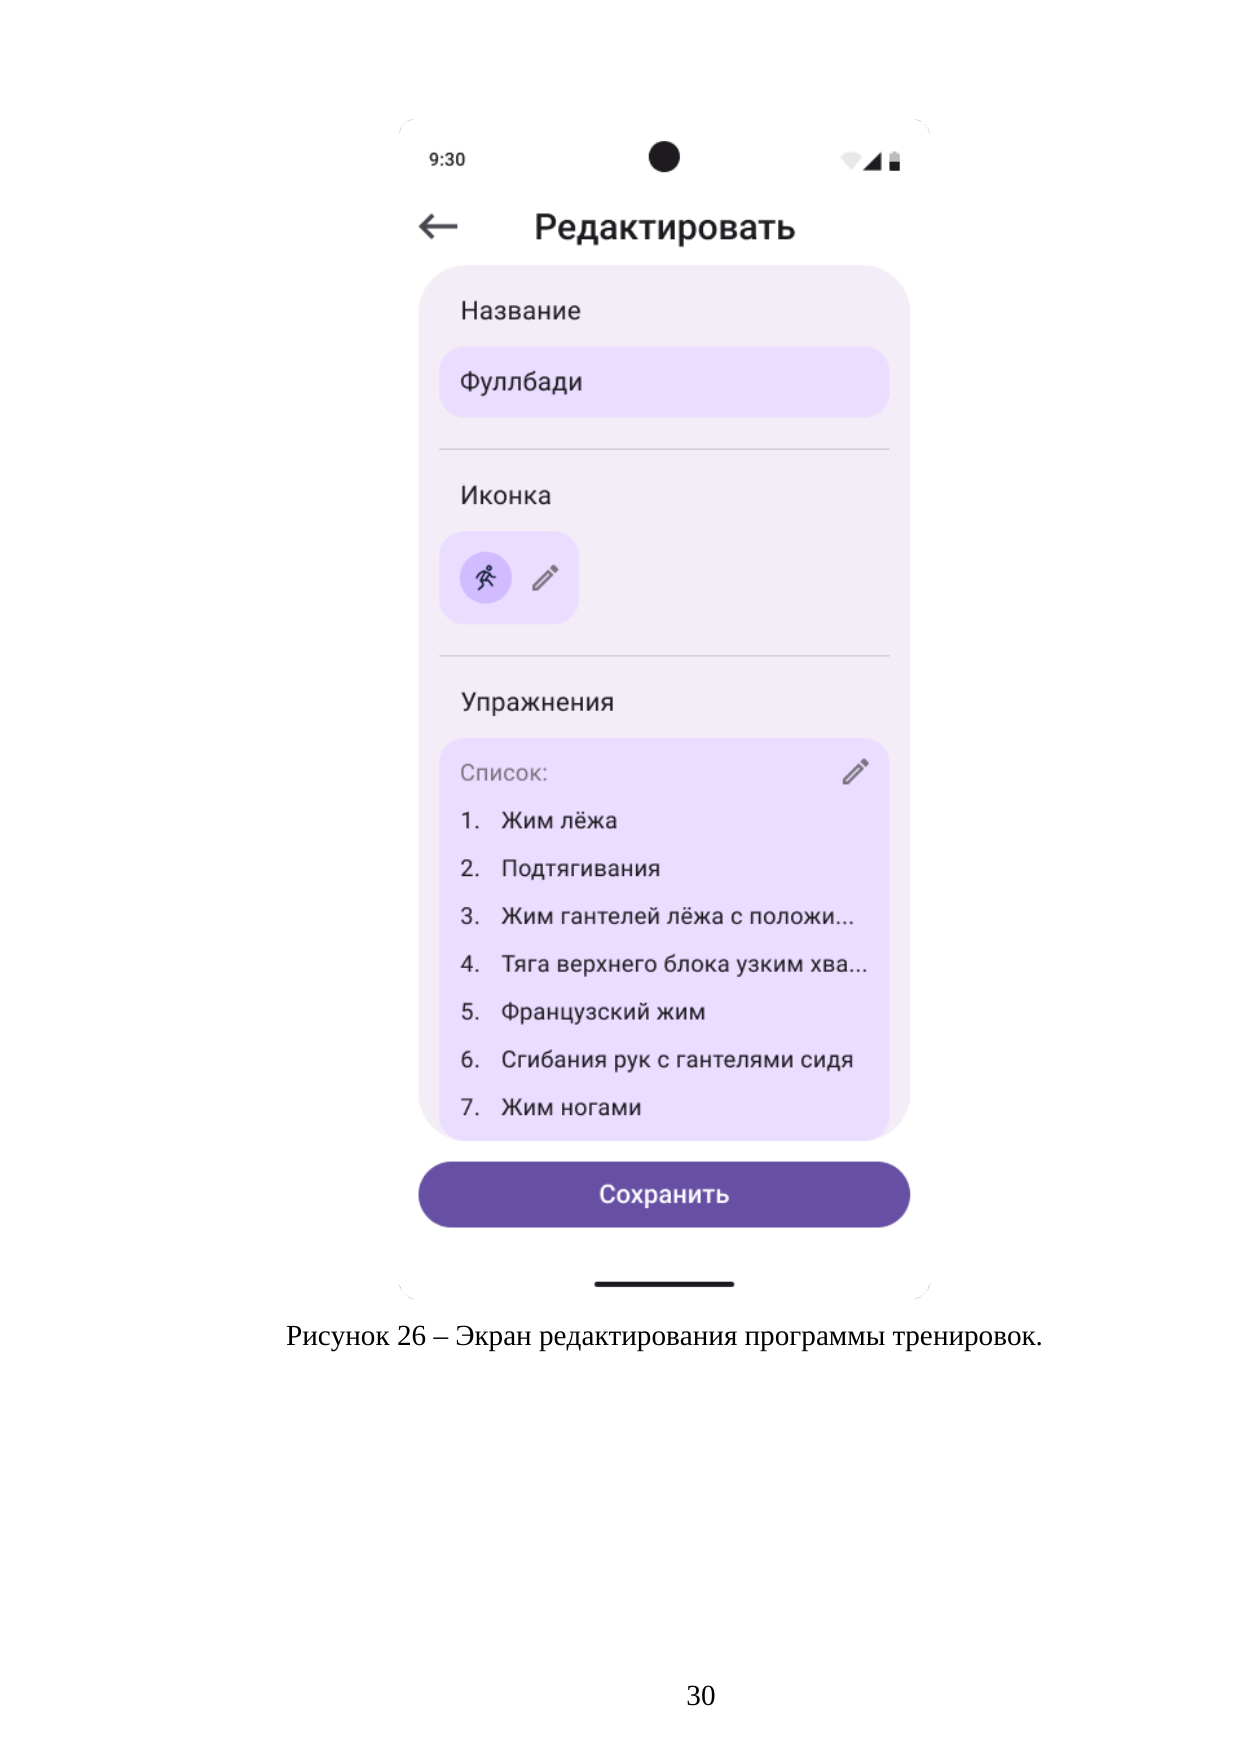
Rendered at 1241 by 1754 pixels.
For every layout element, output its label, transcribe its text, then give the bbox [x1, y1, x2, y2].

text Рисунок 26 – Экран редактирования программы тренировок. [177, 1318, 1152, 1352]
picture [398, 118, 931, 1300]
